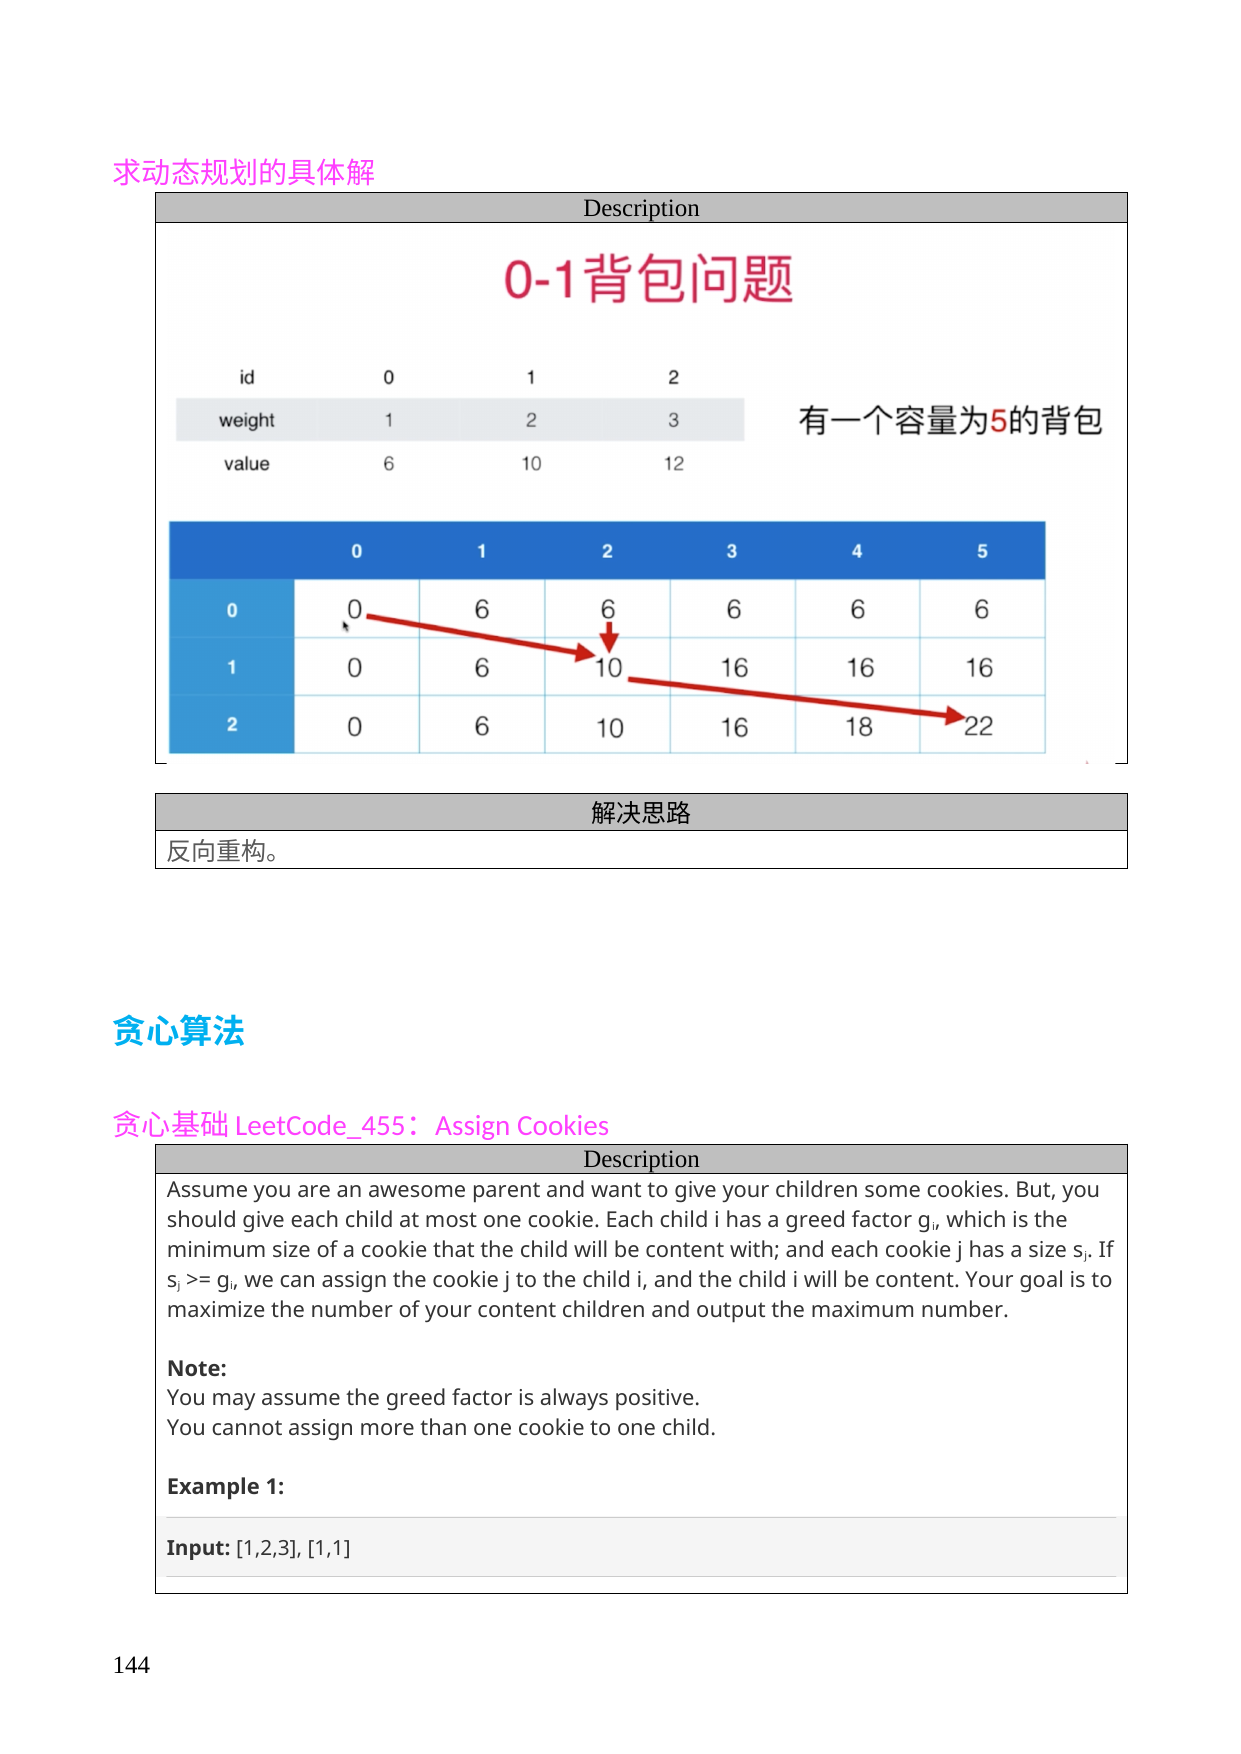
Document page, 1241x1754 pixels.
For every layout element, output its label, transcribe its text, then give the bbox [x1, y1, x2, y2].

table_cell 反向重构。 [156, 831, 1127, 867]
table_header Description [156, 1145, 1127, 1173]
table_cell [1116, 223, 1127, 763]
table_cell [156, 1174, 1127, 1516]
picture [166, 223, 1116, 764]
table_cell [156, 223, 166, 763]
subtitle 贪心算法 [112, 1005, 1128, 1053]
subtitle 贪心基础LeetCode_455：Assign Cookies [112, 1101, 1128, 1143]
subtitle 求动态规划的具体解 [112, 150, 1128, 192]
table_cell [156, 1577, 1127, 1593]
table_header 解决思路 [156, 794, 1127, 830]
table_header Description [156, 193, 1127, 222]
